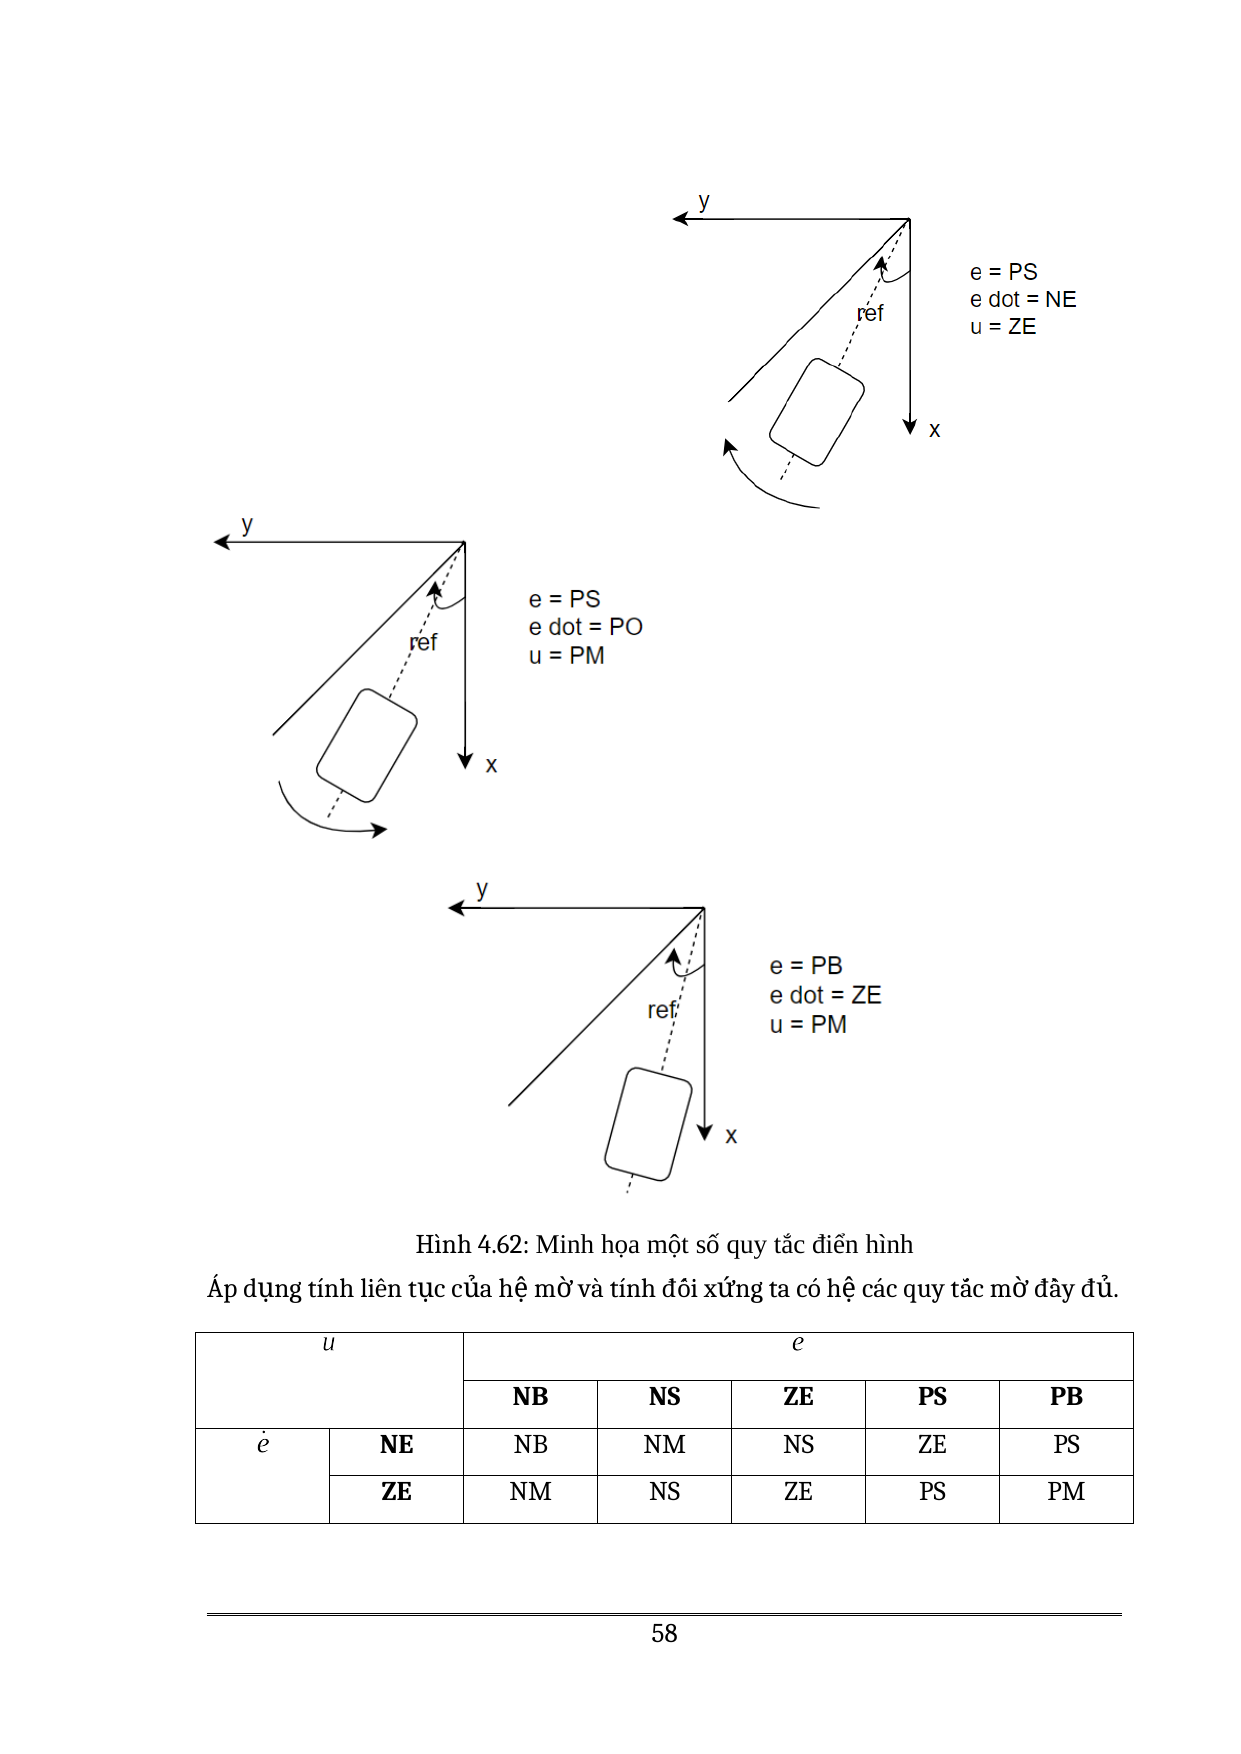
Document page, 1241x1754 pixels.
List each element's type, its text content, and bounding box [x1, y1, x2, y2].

table_cell NM [598, 1429, 731, 1475]
table_cell NB [464, 1429, 597, 1475]
table_cell PS [866, 1381, 999, 1428]
table_cell NB [464, 1381, 597, 1428]
table_cell ZE [866, 1429, 999, 1475]
table_cell NS [598, 1476, 731, 1523]
table_header [196, 1333, 463, 1428]
table_cell PS [1000, 1429, 1133, 1475]
table_cell PB [1000, 1381, 1133, 1428]
table_cell PM [1000, 1476, 1133, 1523]
table_cell ZE [330, 1476, 463, 1523]
table_cell NE [330, 1429, 463, 1475]
picture [206, 508, 647, 840]
table_cell NS [598, 1381, 731, 1428]
table_cell ZE [732, 1476, 865, 1523]
table_cell PS [866, 1476, 999, 1523]
table_header [464, 1333, 1133, 1380]
picture [438, 867, 890, 1201]
table_cell NM [464, 1476, 597, 1523]
picture [658, 186, 1077, 509]
table_cell [196, 1429, 329, 1523]
table_cell ZE [732, 1381, 865, 1428]
table_cell NS [732, 1429, 865, 1475]
